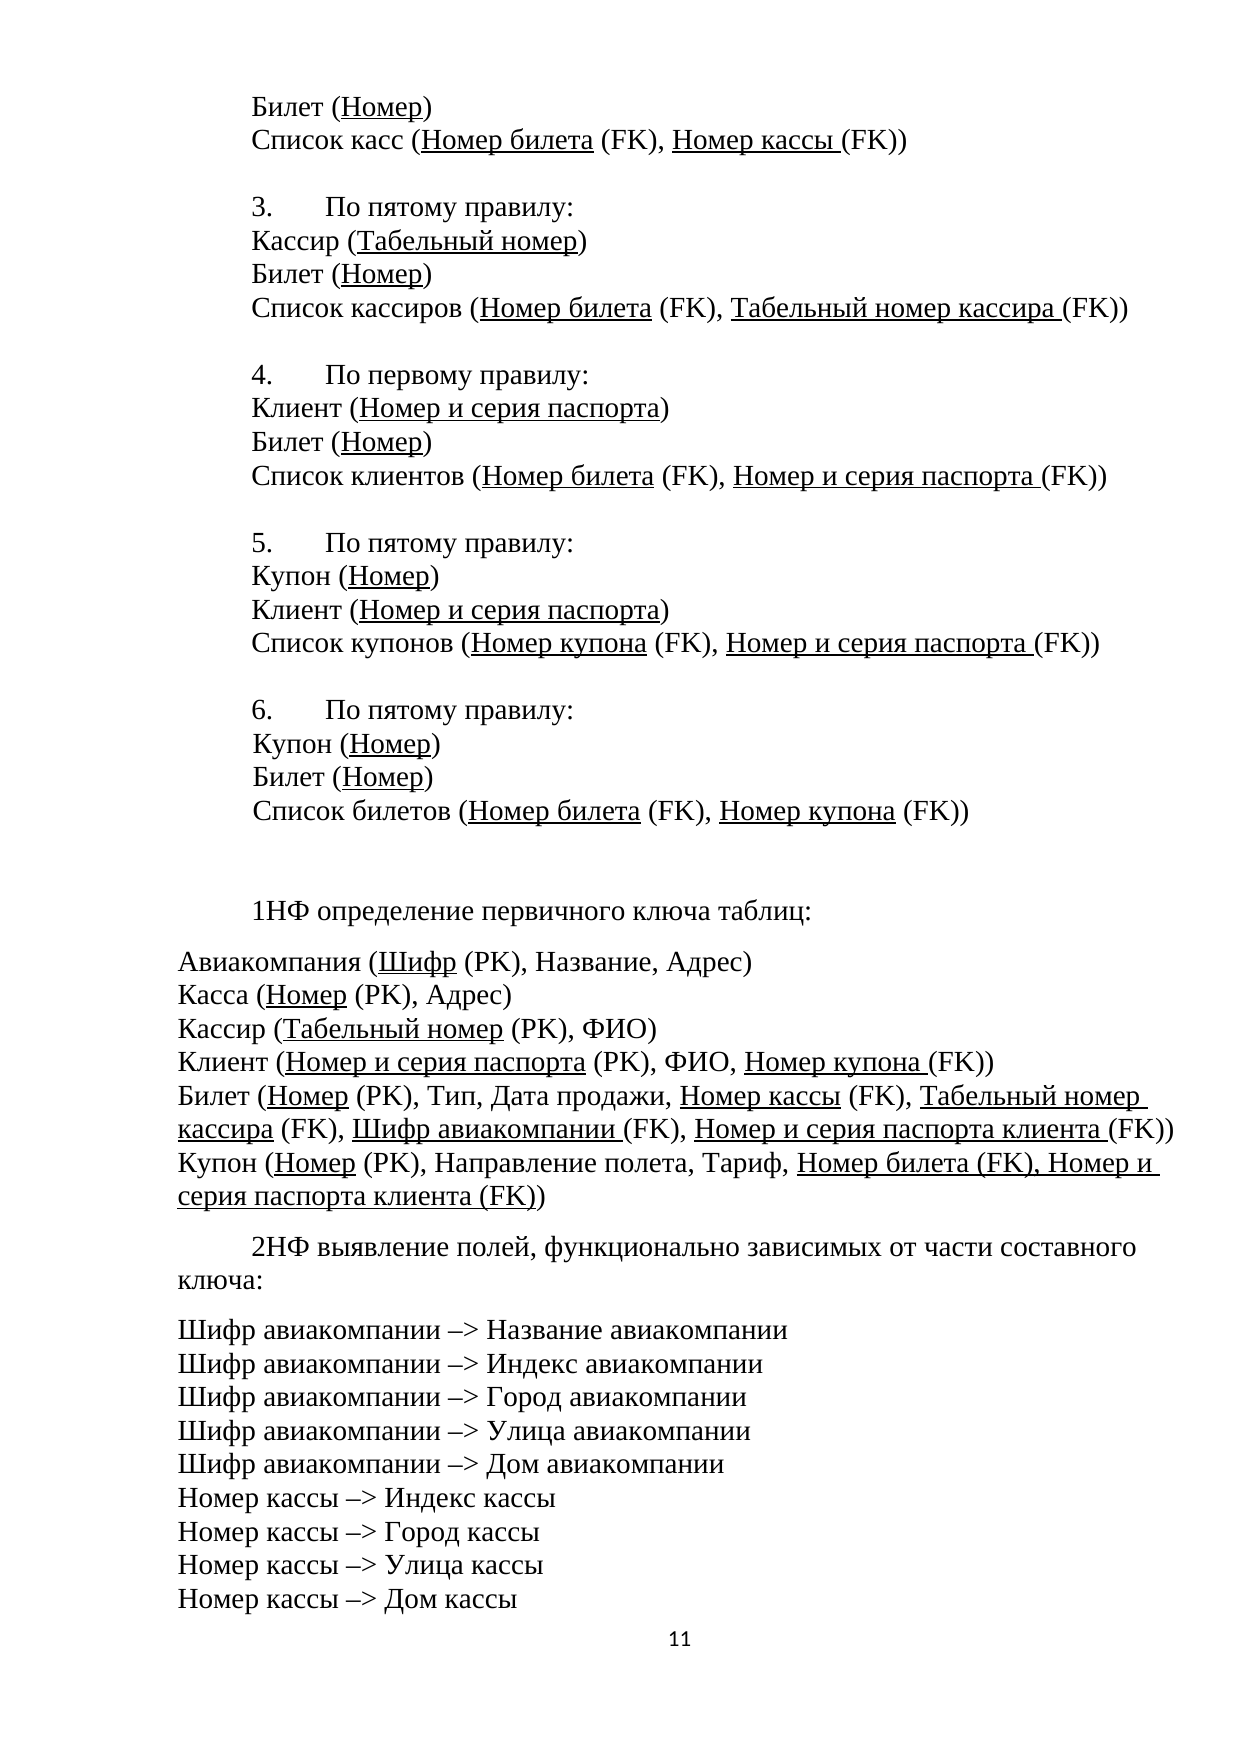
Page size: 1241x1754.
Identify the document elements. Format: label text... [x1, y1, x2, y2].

text Шифр авиакомпании –> Индекс авиакомпании [177, 1346, 1181, 1379]
text 1НФ определение первичного ключа таблиц: [177, 893, 1181, 927]
list Клиент (Номер и серия паспорта) [251, 391, 1181, 424]
list Список касс (Номер билета (FK), Номер кассы (FK)) [251, 122, 1181, 156]
text Номер кассы –> Город кассы [177, 1514, 1181, 1547]
list По пятому правилу: [177, 525, 1181, 558]
list По первому правилу: [177, 357, 1181, 391]
list Список купонов (Номер купона (FK), Номер и серия паспорта (FK)) [251, 625, 1181, 659]
text Шифр авиакомпании –> Город авиакомпании [177, 1379, 1181, 1413]
list Список кассиров (Номер билета (FK), Табельный номер кассира (FK)) [251, 290, 1181, 323]
text Купон (Номер (PK), Направление полета, Тариф, Номер билета (FK), Номер и серия паспорта клиента (FK)) [177, 1145, 1181, 1212]
list Купон (Номер) [251, 558, 1181, 592]
list По пятому правилу: [177, 189, 1181, 223]
text 2НФ выявление полей, функционально зависимых от части составного ключа: [177, 1229, 1181, 1296]
text Билет (Номер (PK), Тип, Дата продажи, Номер кассы (FK), Табельный номер кассира (FK), Шифр авиакомпании (FK), Номер и серия паспорта клиента (FK)) [177, 1078, 1181, 1145]
list Клиент (Номер и серия паспорта) [251, 592, 1181, 625]
text Авиакомпания (Шифр (PK), Название, Адрес) [177, 944, 1181, 977]
list Билет (Номер) [252, 759, 1181, 793]
text Кассир (Табельный номер (PK), ФИО) [177, 1011, 1181, 1044]
text Номер кассы –> Индекс кассы [177, 1480, 1181, 1514]
text Шифр авиакомпании –> Дом авиакомпании [177, 1447, 1181, 1480]
list По пятому правилу: [177, 692, 1181, 726]
text Шифр авиакомпании –> Улица авиакомпании [177, 1413, 1181, 1447]
list Купон (Номер) [252, 726, 1181, 759]
text Шифр авиакомпании –> Название авиакомпании [177, 1312, 1181, 1346]
text Клиент (Номер и серия паспорта (PK), ФИО, Номер купона (FK)) [177, 1044, 1181, 1078]
text Номер кассы –> Дом кассы [177, 1581, 1181, 1614]
list Список клиентов (Номер билета (FK), Номер и серия паспорта (FK)) [251, 458, 1181, 491]
list Список билетов (Номер билета (FK), Номер купона (FK)) [252, 793, 1181, 827]
text Касса (Номер (PK), Адрес) [177, 977, 1181, 1011]
text Номер кассы –> Улица кассы [177, 1547, 1181, 1581]
list Билет (Номер) [251, 424, 1181, 458]
list Кассир (Табельный номер) [251, 223, 1181, 256]
list Билет (Номер) [251, 256, 1181, 290]
list Билет (Номер) [251, 89, 1181, 122]
